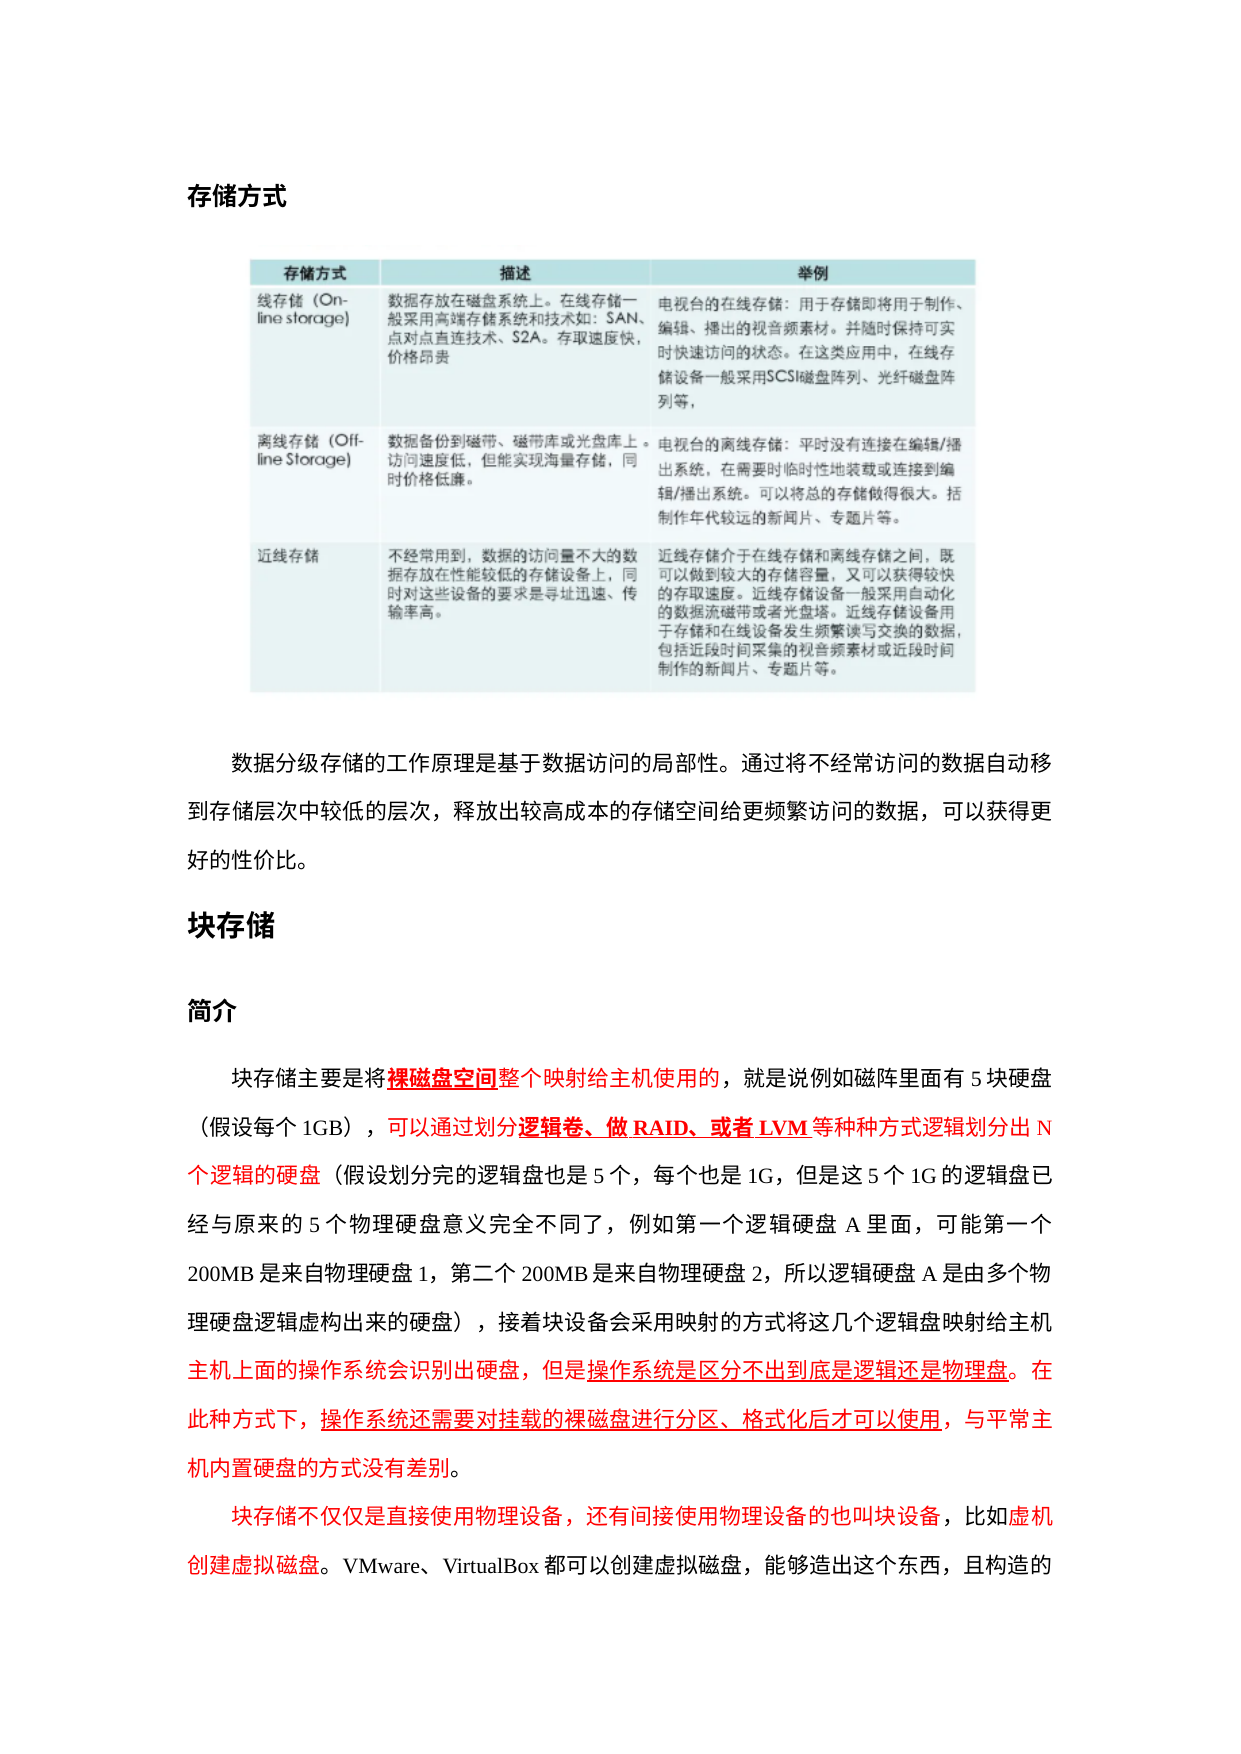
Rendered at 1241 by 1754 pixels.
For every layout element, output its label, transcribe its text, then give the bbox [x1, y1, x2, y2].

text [187, 1499, 1053, 1580]
text 数据分级存储的工作原理是基于数据访问的局部性。通过将不经常访问的数据自动移到存储层次中较低的层次，释放出较高成本的存储空间给更频繁访问的数据，可以获得更好的性价比。 [187, 745, 1053, 875]
text 块存储主要是将裸磁盘空间整个映射给主机使用的，就是说例如磁阵里面有5块硬盘（假设每个1GB），可以通过划分逻辑卷、做RAID、或者LVM等种种方式逻辑划分出N个逻辑的硬盘（假设划分完的逻辑盘也是5个，每个也是1G，但是这5个1G的逻辑盘已经与原来的5个物理硬盘意义完全不同了，例如第一个逻辑硬盘A里面，可能第一个200MB是来自物理硬盘1，第二个200MB是来自物理硬盘2，所以逻辑硬盘A是由多个物理硬盘逻辑虚构出来的硬盘），接着块设备会采用映射的方式将这几个逻辑盘映射给主机，主机上面的操作系统会识别出硬盘，但是操作系统是区分不出到底是逻辑还是物理盘。在此种方式下，操作系统还需要对挂载的裸磁盘进行分区、格式化后才可以使用，与平常主机内置硬盘的方式没有差别。 [187, 1060, 1053, 1483]
subtitle 存储方式 [187, 162, 1053, 227]
picture [230, 245, 1010, 710]
subtitle 简介 [187, 977, 1053, 1042]
subtitle 块存储 [187, 891, 1053, 956]
